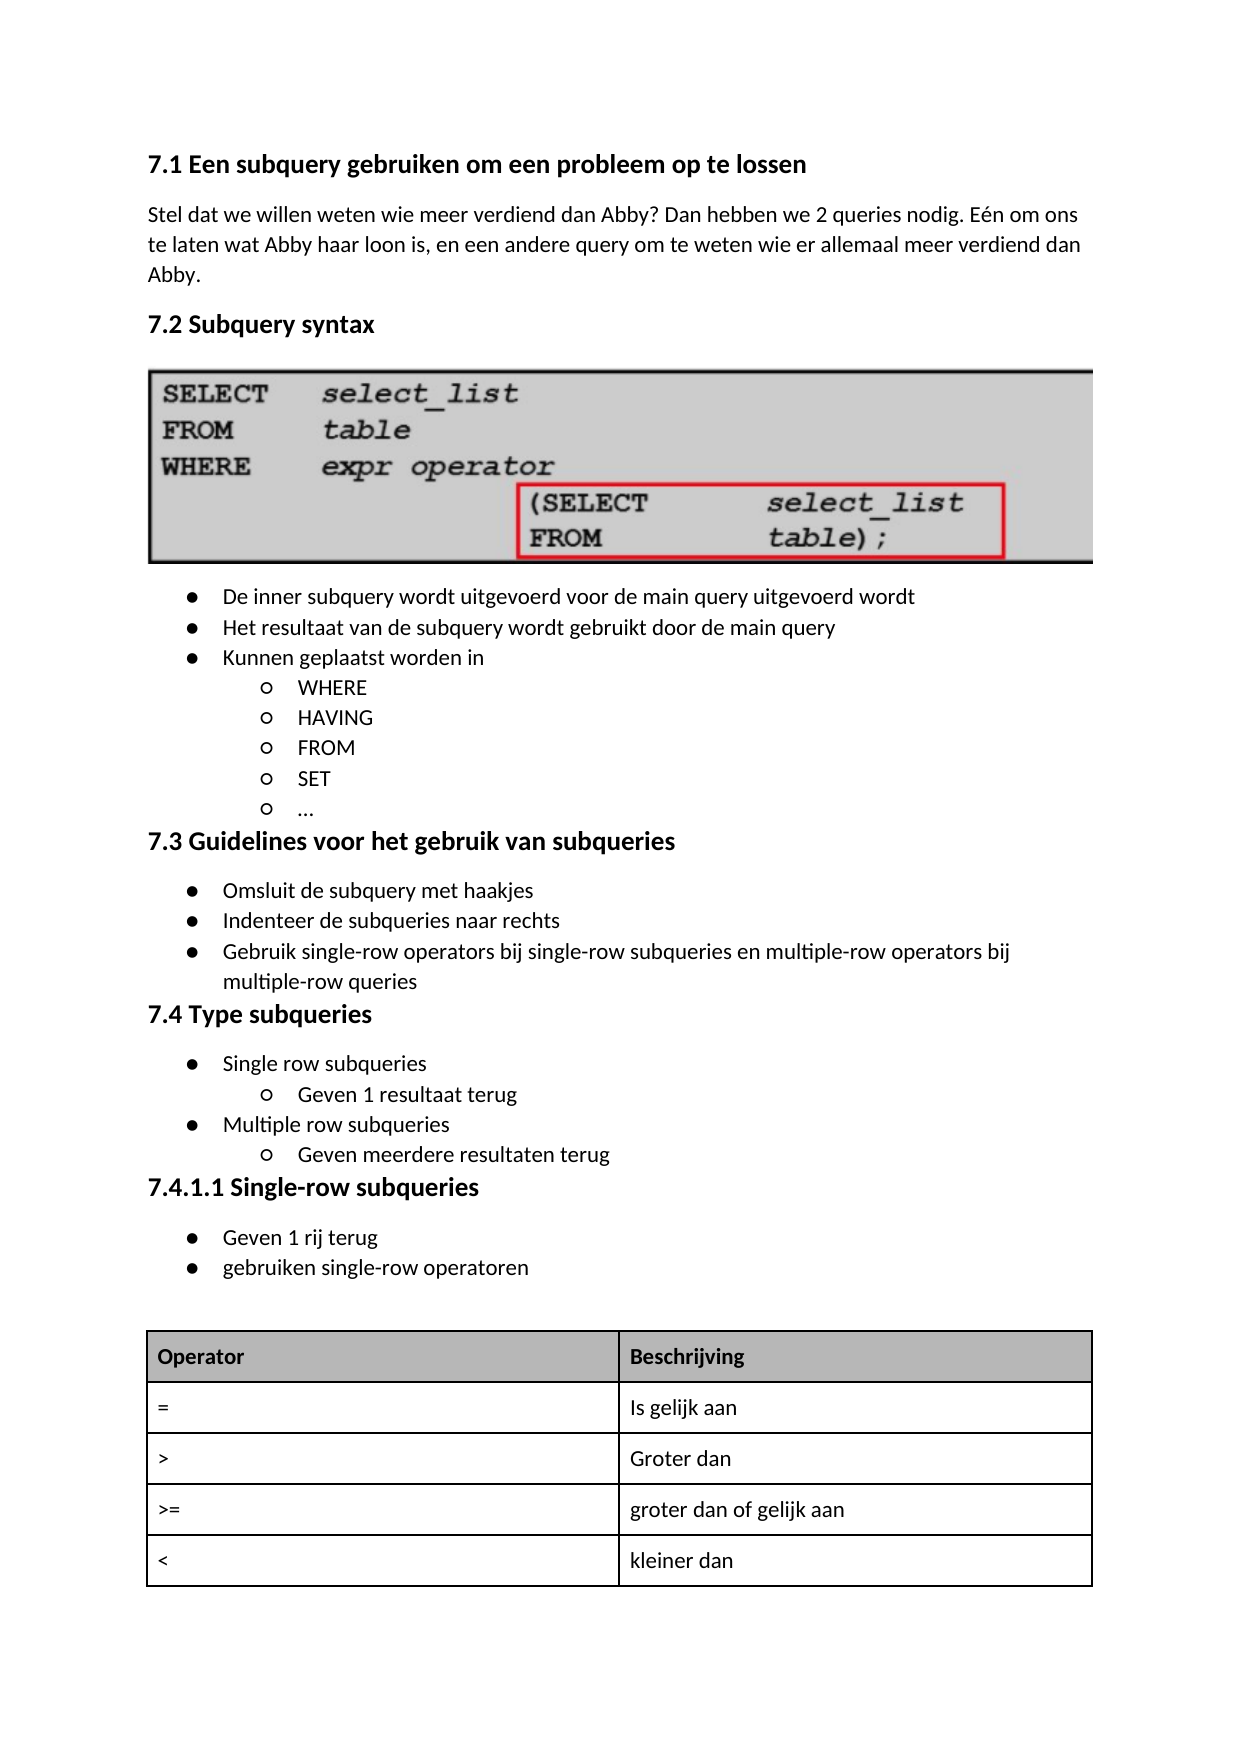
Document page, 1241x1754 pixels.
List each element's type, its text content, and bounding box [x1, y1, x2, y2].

list gebruiken single-row operatoren [185, 1253, 1093, 1281]
list Geven meerdere resultaten terug [260, 1140, 1093, 1168]
list Omsluit de subquery met haakjes [185, 876, 1093, 904]
picture [147, 359, 1093, 564]
table_header Operator [148, 1332, 618, 1381]
list Geven 1 rij terug [185, 1223, 1093, 1251]
text 7.3 Guidelines voor het gebruik van subqueries [148, 824, 1093, 857]
table_cell Groter dan [620, 1434, 1091, 1483]
list Het resultaat van de subquery wordt gebruikt door de main query [185, 613, 1093, 641]
list Single row subqueries [185, 1049, 1093, 1078]
list SET [260, 764, 1093, 792]
list Gebruik single-row operators bij single-row subqueries en multiple-row operators bij multiple-row queries [185, 937, 1093, 995]
list Indenteer de subqueries naar rechts [185, 907, 1093, 935]
table_cell Is gelijk aan [620, 1383, 1091, 1432]
list Multiple row subqueries [185, 1110, 1093, 1138]
table_cell > [148, 1434, 618, 1483]
table_cell = [148, 1383, 618, 1432]
table_cell kleiner dan [620, 1536, 1091, 1585]
list HAVING [260, 703, 1093, 731]
table_cell groter dan of gelijk aan [620, 1485, 1091, 1534]
text 7.1 Een subquery gebruiken om een probleem op te lossen [148, 148, 1093, 181]
list … [260, 794, 1093, 822]
list WHERE [260, 673, 1093, 701]
table_cell >= [148, 1485, 618, 1534]
text 7.2 Subquery syntax [148, 307, 1093, 340]
list Kunnen geplaatst worden in [185, 643, 1093, 671]
table_cell < [148, 1536, 618, 1585]
text Stel dat we willen weten wie meer verdiend dan Abby? Dan hebben we 2 queries nodig. Eén om ons te laten wat Abby haar loon is, en een andere query om te weten wie er allemaal meer verdiend dan Abby. [148, 200, 1093, 288]
table_header Beschrijving [620, 1332, 1091, 1381]
text 7.4.1.1 Single-row subqueries [148, 1170, 1093, 1203]
list De inner subquery wordt uitgevoerd voor de main query uitgevoerd wordt [185, 582, 1093, 611]
list Geven 1 resultaat terug [260, 1080, 1093, 1108]
text 7.4 Type subqueries [148, 997, 1093, 1030]
list FROM [260, 733, 1093, 762]
